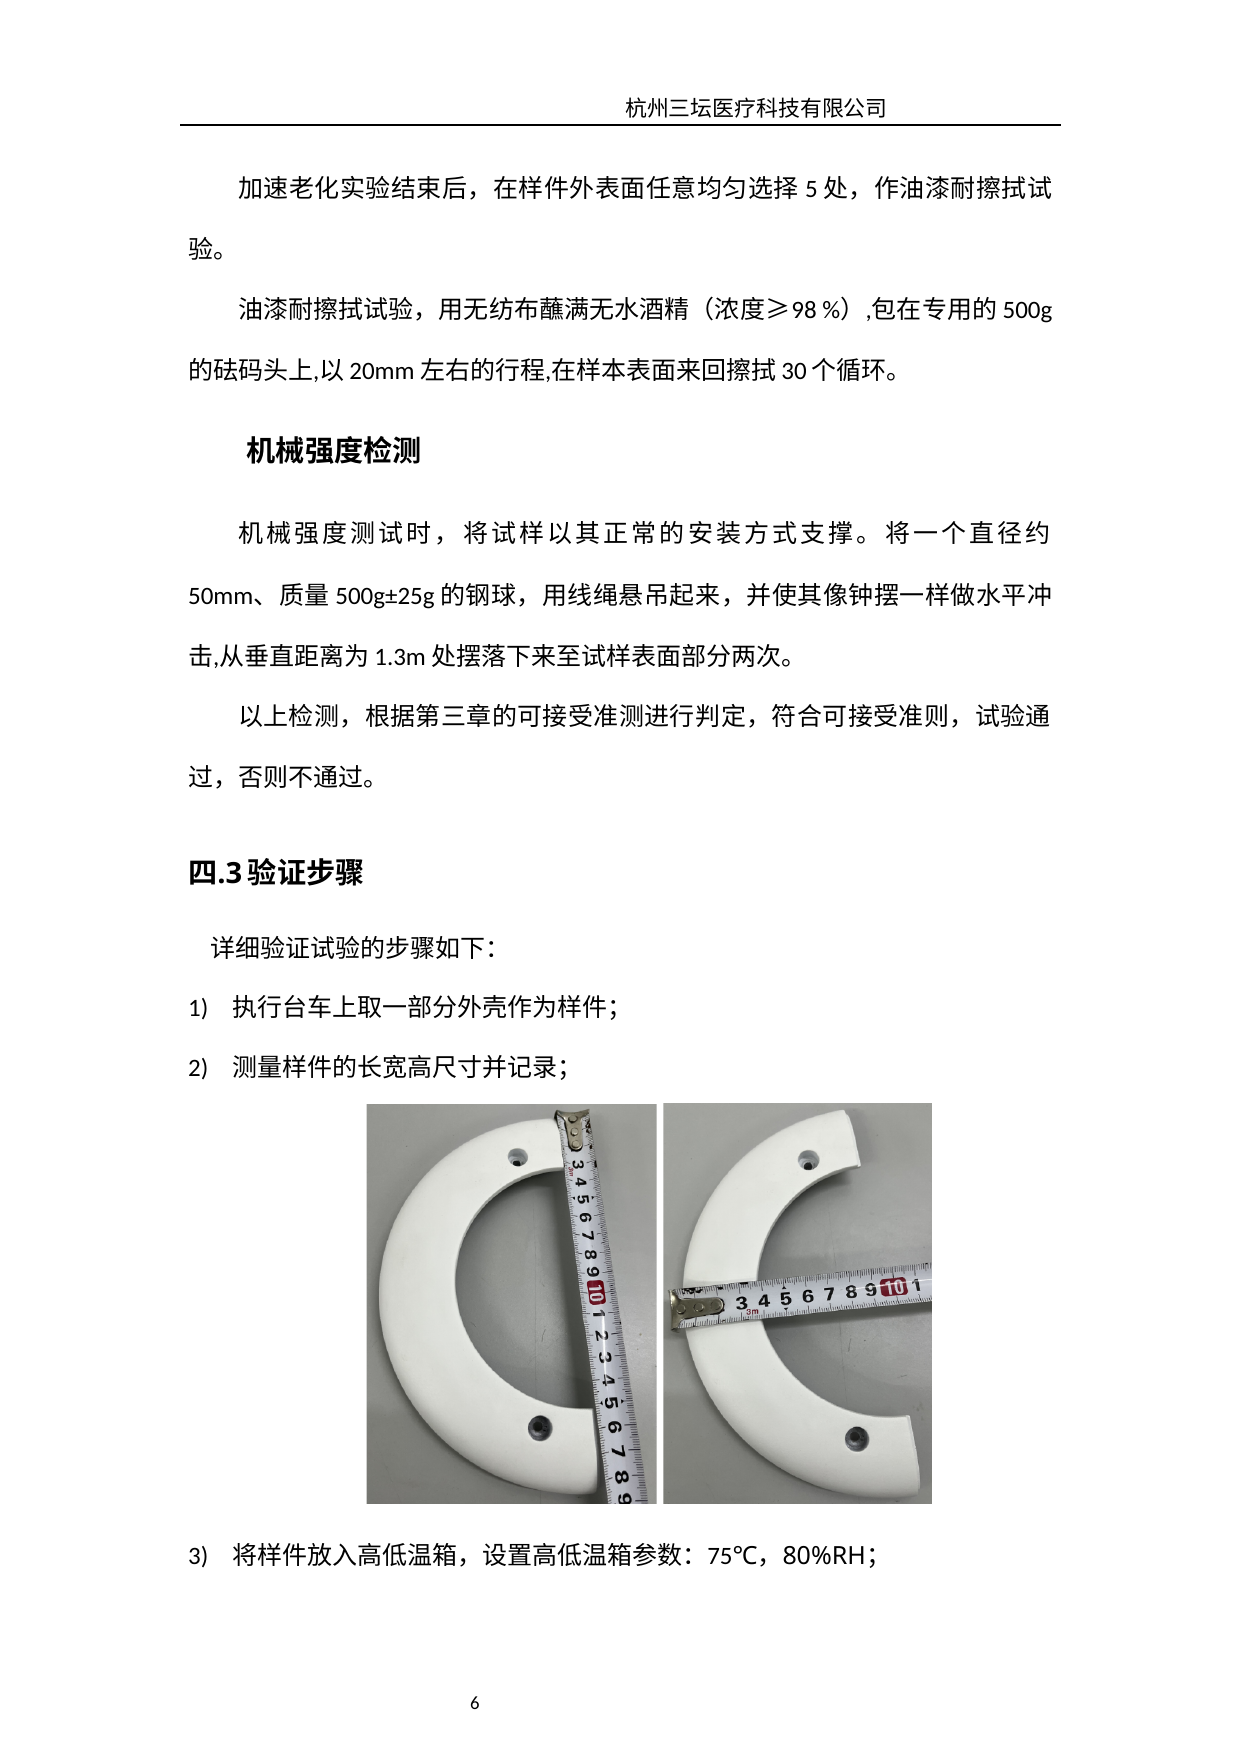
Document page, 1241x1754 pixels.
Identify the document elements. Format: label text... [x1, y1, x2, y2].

subtitle 验证步骤 [188, 829, 1052, 912]
text 油漆耐擦拭试验，用无纺布蘸满无水酒精（浓度≥98 %）,包在专用的500g 的砝码头上,以20mm 左右的行程,在样本表面来回擦拭30个循环。 [188, 287, 1052, 389]
picture [366, 1104, 657, 1504]
text 以上检测，根据第三章的可接受准测进行判定，符合可接受准则，试验通过，否则不通过。 [188, 694, 1052, 797]
list 将样件放入高低温箱，设置高低温箱参数：75℃，80%RH； [188, 1533, 1052, 1574]
picture [663, 1103, 932, 1504]
text 机械强度检测 [188, 408, 1052, 490]
text 详细验证试验的步骤如下： [188, 926, 1052, 967]
text 加速老化实验结束后，在样件外表面任意均匀选择5处，作油漆耐擦拭试验。 [188, 166, 1052, 269]
list 执行台车上取一部分外壳作为样件； [188, 985, 1052, 1027]
list 测量样件的长宽高尺寸并记录； [188, 1045, 1052, 1086]
text 机械强度测试时，将试样以其正常的安装方式支撑。将一个直径约50mm、质量500g±25g的钢球，用线绳悬吊起来，并使其像钟摆一样做水平冲击,从垂直距离为1.3m 处摆落下来至试样表面部分两次。 [188, 511, 1052, 676]
